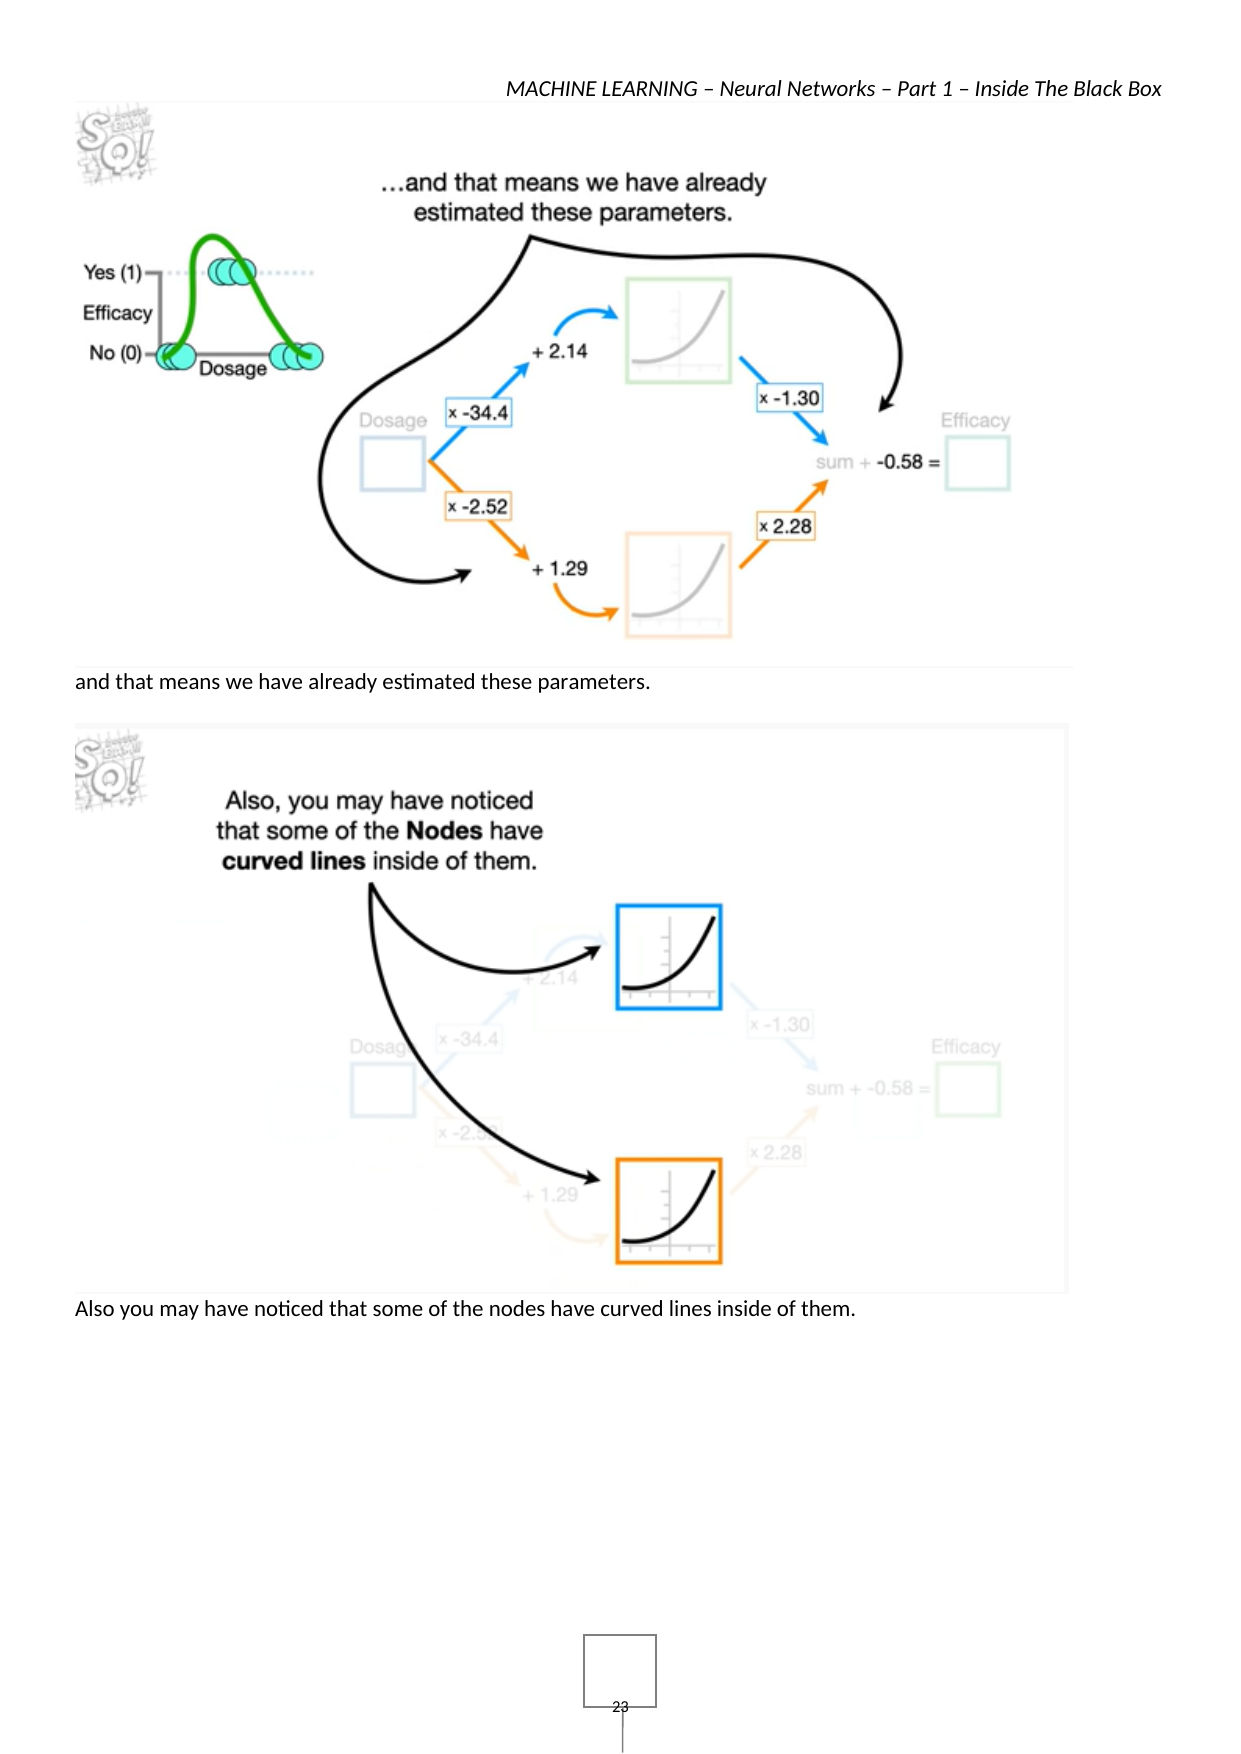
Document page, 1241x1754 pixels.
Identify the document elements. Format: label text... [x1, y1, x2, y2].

text Also you may have noticed that some of the nodes have curved lines inside of them. [75, 1294, 1165, 1322]
picture [75, 101, 1074, 668]
text and that means we have already estimated these parameters. [75, 667, 1165, 696]
picture [75, 723, 1069, 1294]
